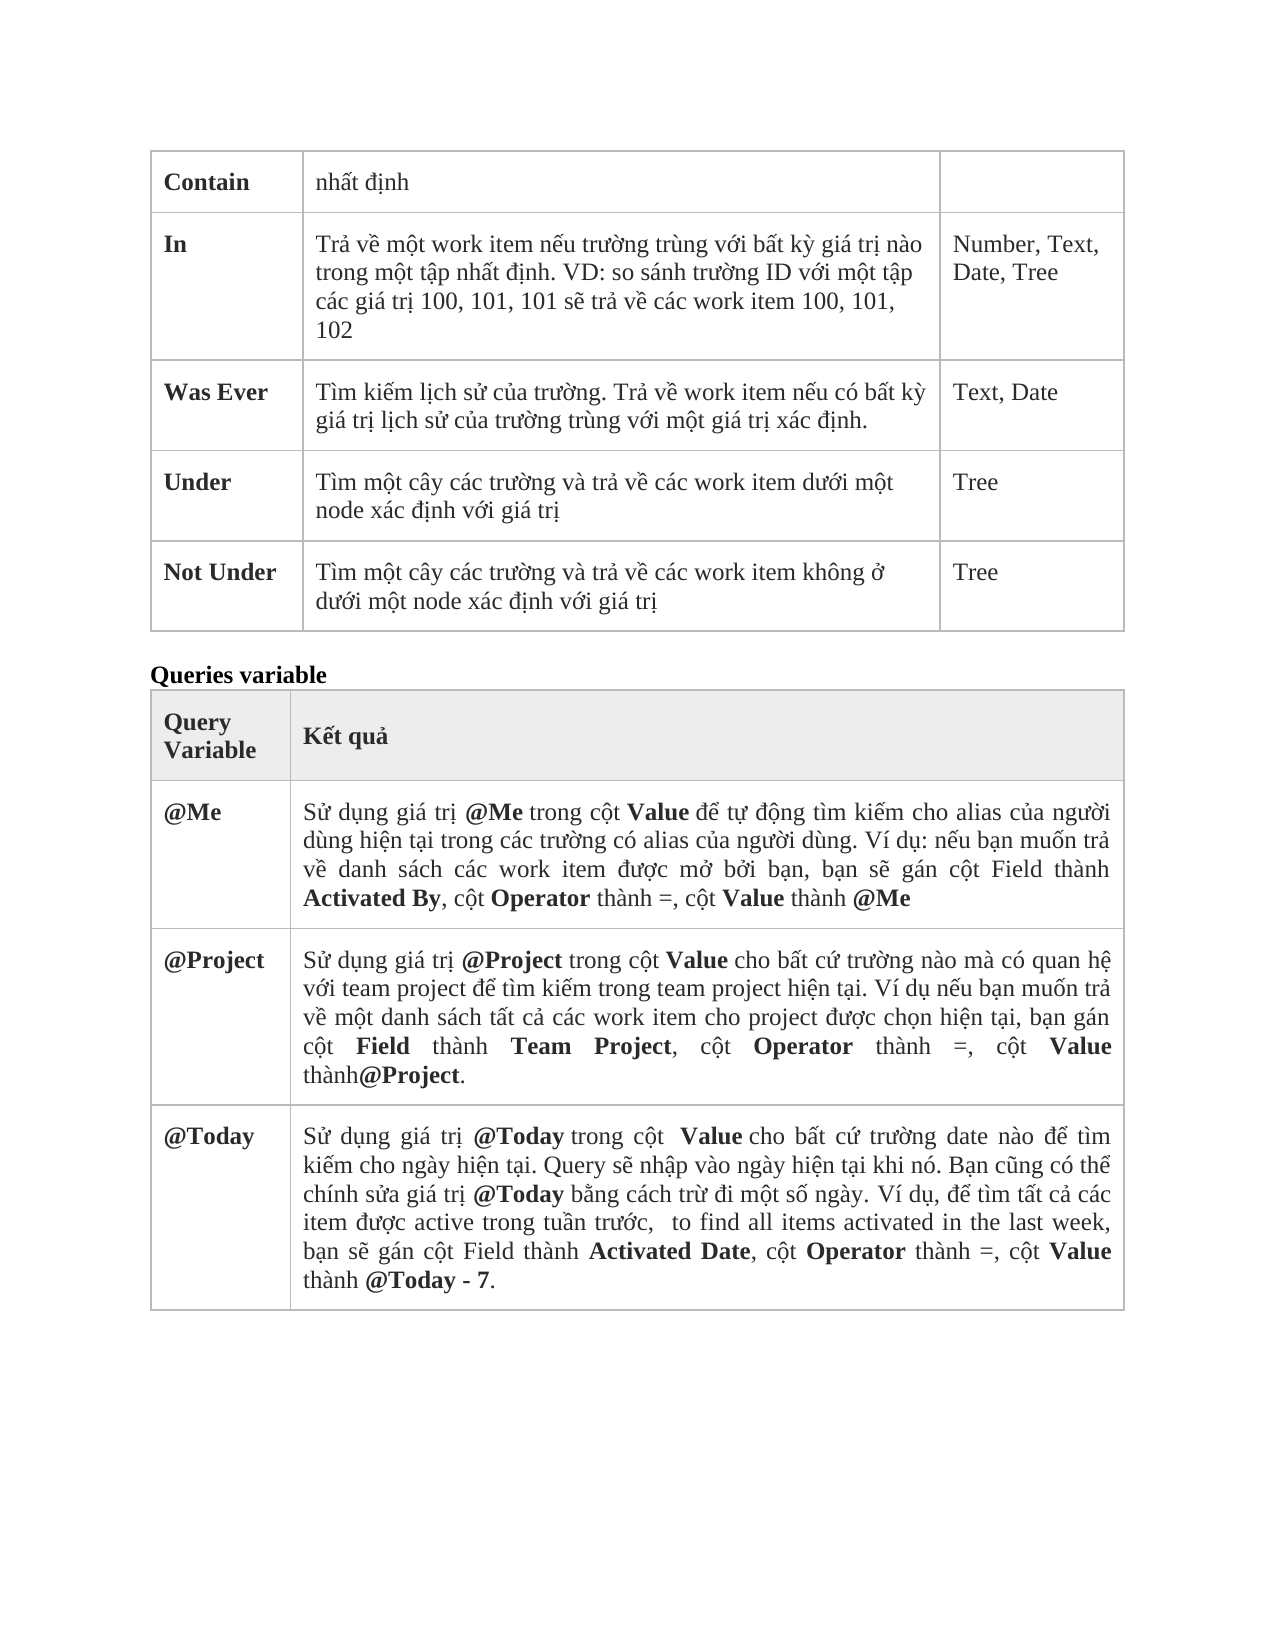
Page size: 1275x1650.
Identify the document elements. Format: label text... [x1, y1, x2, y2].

table_cell Tìm kiếm lịch sử của trường. Trả về work item nếu có bất kỳ giá trị lịch sử của trường trùng với một giá trị xác định. [304, 361, 939, 450]
table_cell Number, Text, Date, Tree [941, 213, 1123, 359]
table_cell Sử dụng giá trị @Me trong cột Value để tự động tìm kiếm cho alias của người dùng hiện tại trong các trường có alias của người dùng. Ví dụ: nếu bạn muốn trả về danh sách các work item được mở bởi bạn, bạn sẽ gán cột Field thành Activated By, cột Operator thành =, cột Value thành @Me [291, 781, 1123, 927]
table_cell Not Under [152, 542, 302, 630]
table_cell Was Ever [152, 361, 302, 450]
table_cell In [152, 213, 302, 359]
table_header Query Variable [152, 691, 290, 780]
text Queries variable [150, 661, 1125, 689]
table_cell Tìm một cây các trường và trả về các work item dưới một node xác định với giá trị [304, 451, 939, 540]
table_cell Text [941, 152, 1123, 212]
table_cell @Project [152, 929, 290, 1104]
table_cell Under [152, 451, 302, 540]
table_cell @Me [152, 781, 290, 927]
table_cell Tree [941, 542, 1123, 630]
table_cell Trả về một work item nếu trường trùng với bất kỳ giá trị nào trong một tập nhất định. VD: so sánh trường ID với một tập các giá trị 100, 101, 101 sẽ trả về các work item 100, 101, 102 [304, 213, 939, 359]
table_cell Sử dụng giá trị @Today trong cột Value cho bất cứ trường date nào để tìm kiếm cho ngày hiện tại. Query sẽ nhập vào ngày hiện tại khi nó. Bạn cũng có thể chính sửa giá trị @Today bằng cách trừ đi một số ngày. Ví dụ, để tìm tất cả các item được active trong tuần trước, to find all items activated in the last week, bạn sẽ gán cột Field thành Activated Date, cột Operator thành =, cột Value thành @Today - 7. [291, 1106, 1123, 1309]
table_cell Sử dụng giá trị @Project trong cột Value cho bất cứ trường nào mà có quan hệ với team project để tìm kiếm trong team project hiện tại. Ví dụ nếu bạn muốn trả về một danh sách tất cả các work item cho project được chọn hiện tại, bạn gán cột Field thành Team Project, cột Operator thành =, cột Value thành@Project. [291, 929, 1123, 1104]
table_header Kết quả [291, 691, 1123, 780]
table_cell Tree [941, 451, 1123, 540]
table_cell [304, 152, 939, 212]
table_cell @Today [152, 1106, 290, 1309]
table_cell Tìm một cây các trường và trả về các work item không ở dưới một node xác định với giá trị [304, 542, 939, 630]
table_cell Text, Date [941, 361, 1123, 450]
table_cell Does Not Contain [152, 152, 302, 212]
